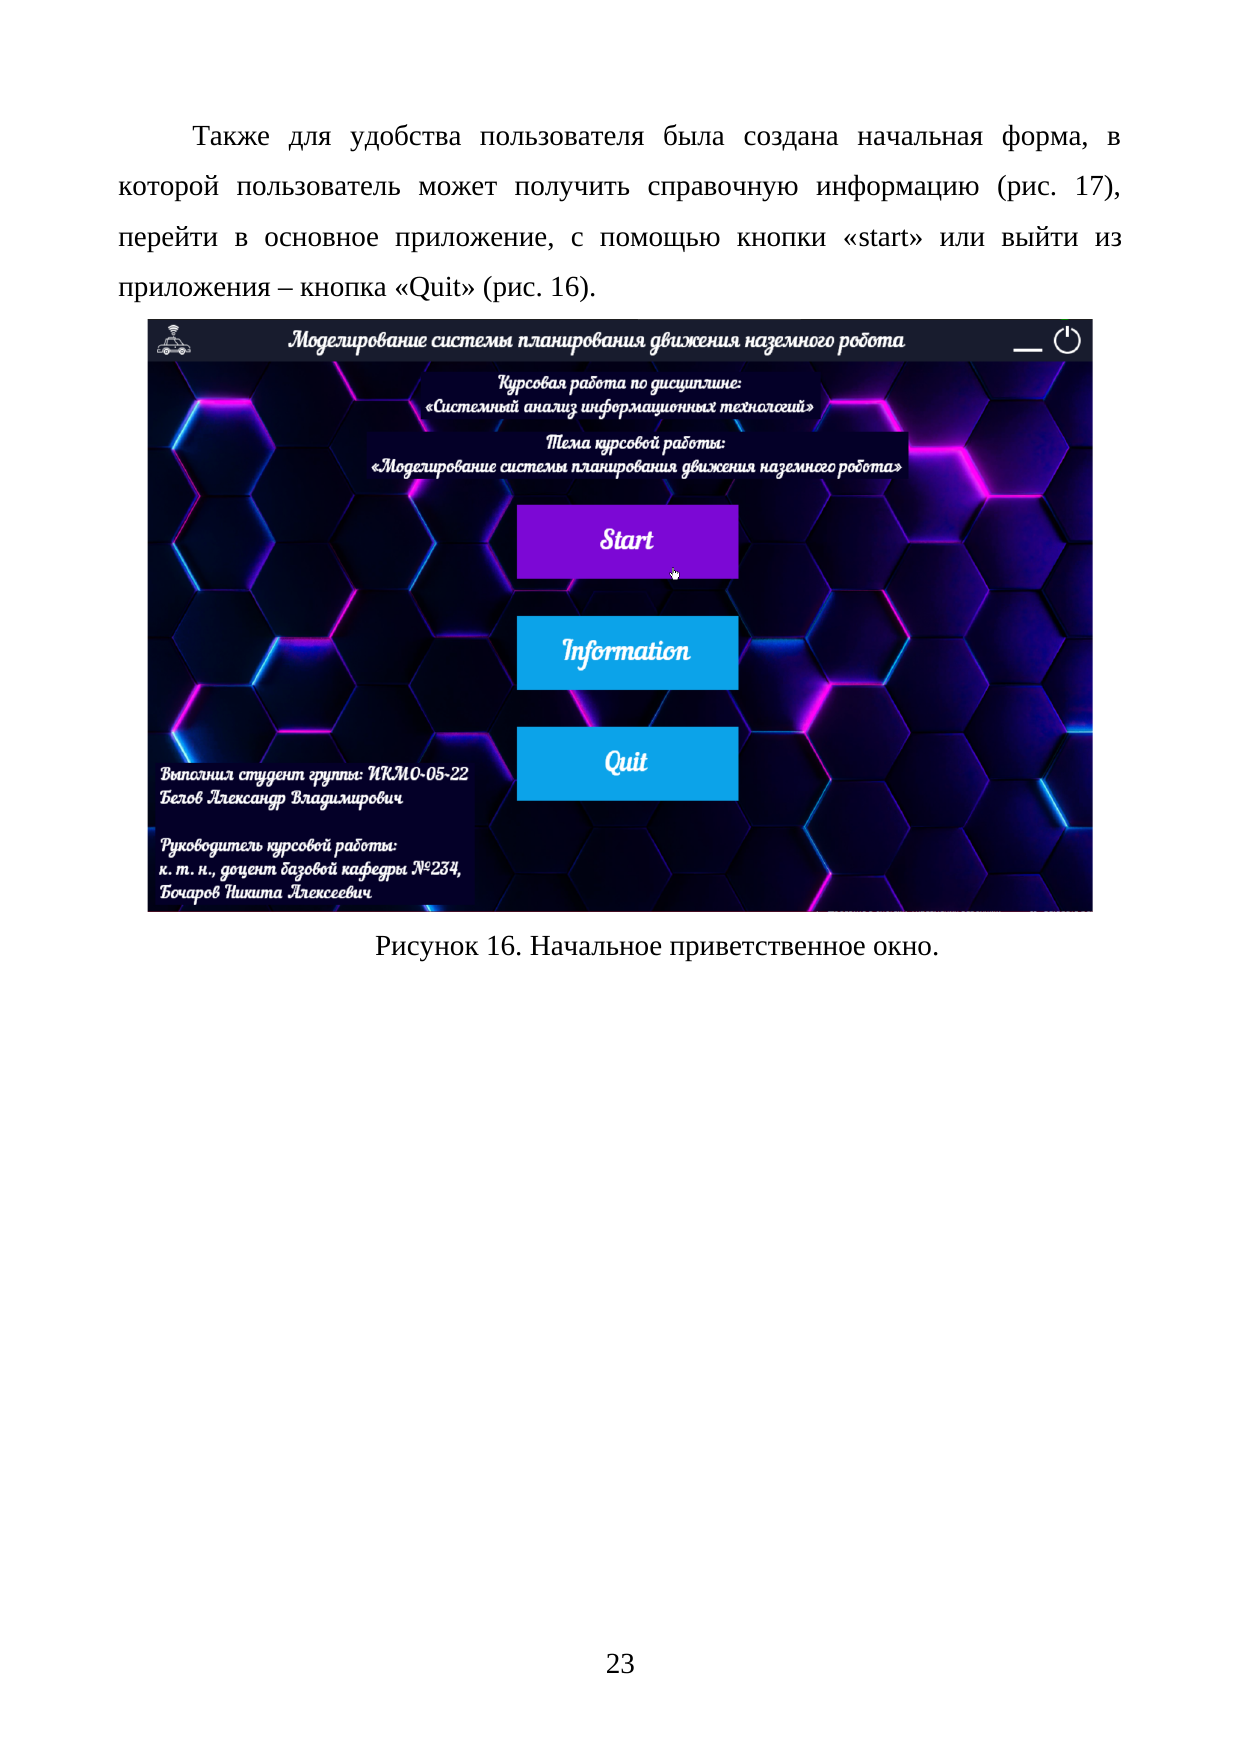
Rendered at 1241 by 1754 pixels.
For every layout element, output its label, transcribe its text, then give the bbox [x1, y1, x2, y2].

text Также для удобства пользователя была создана начальная форма, в которой пользователь может получить справочную информацию (рис. 17), перейти в основное приложение, с помощью кнопки «start» или выйти из приложения – кнопка «Quit» (рис. 16). [118, 118, 1122, 303]
text Рисунок 16. Начальное приветственное окно. [118, 928, 1122, 962]
picture [147, 319, 1093, 912]
